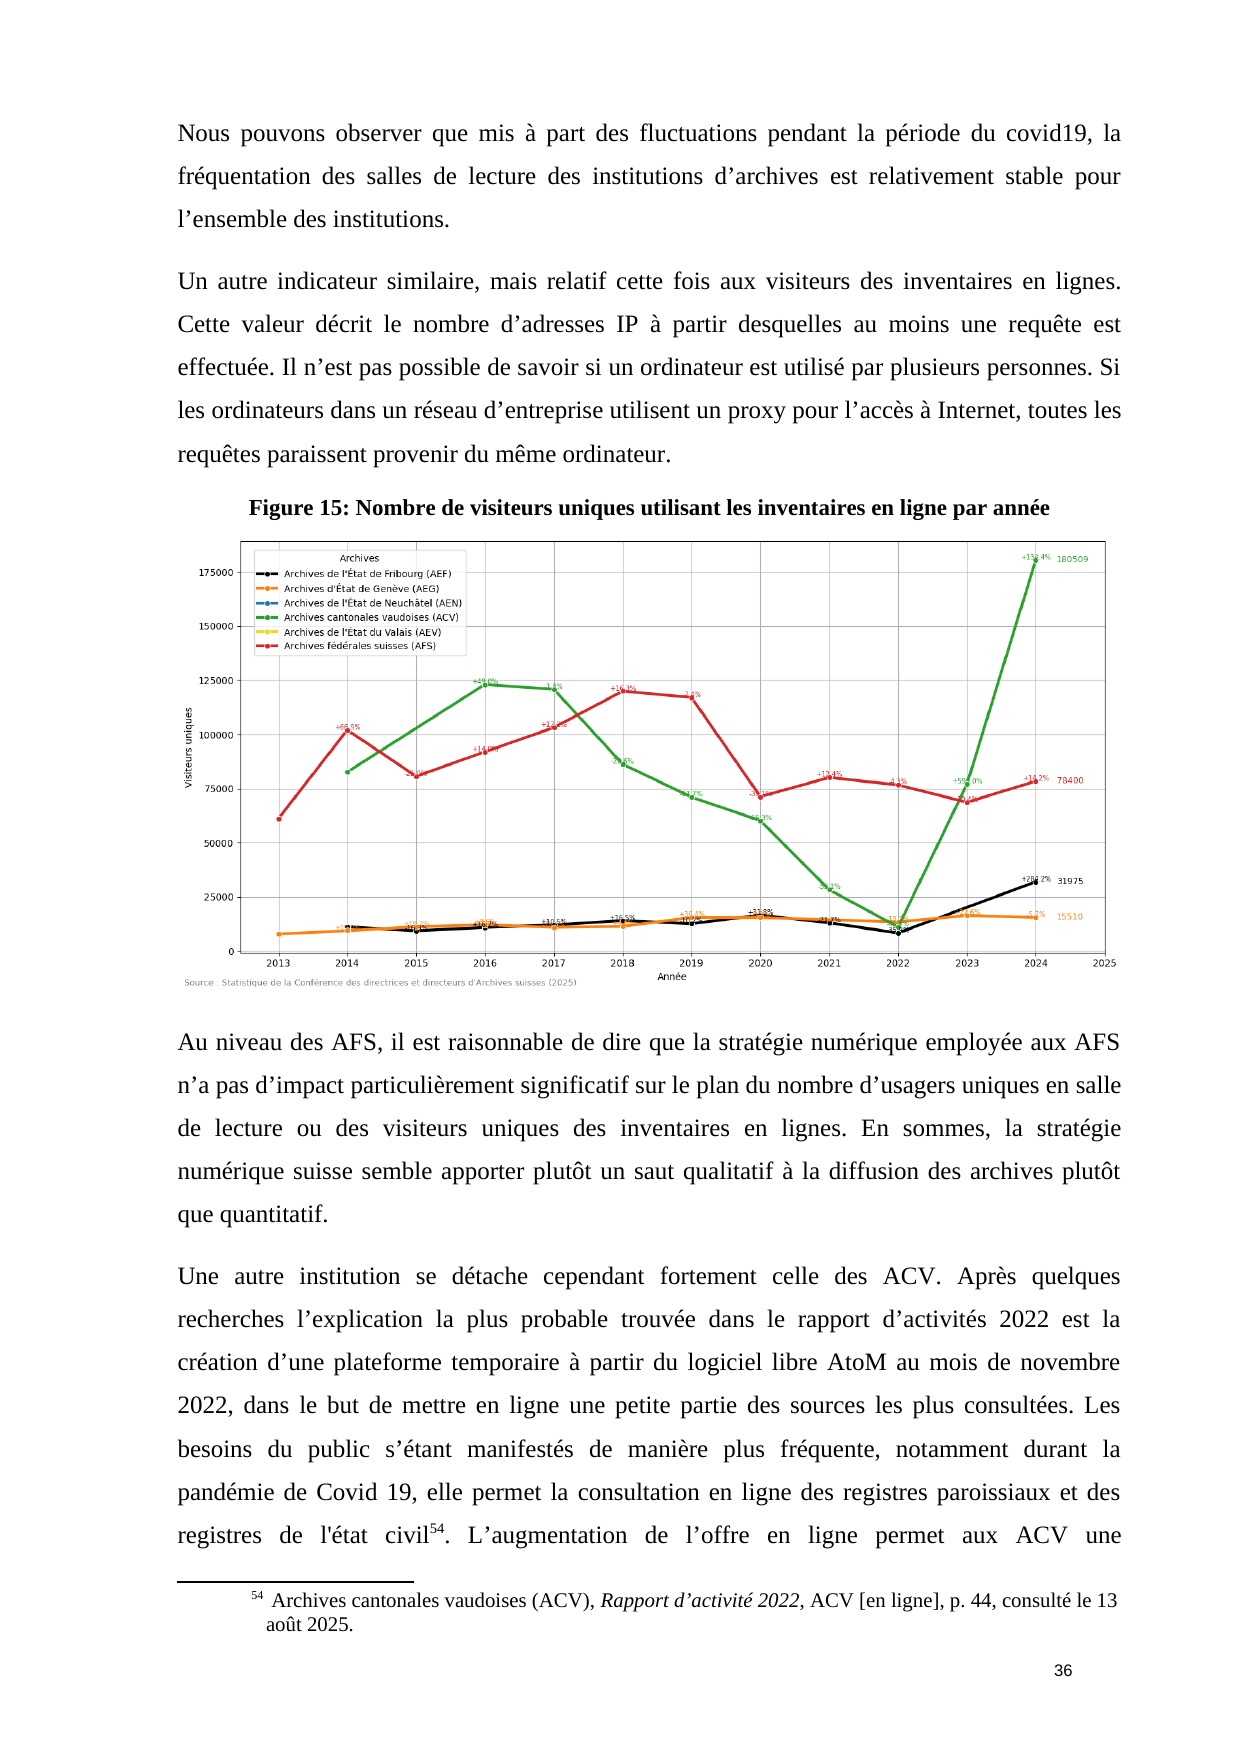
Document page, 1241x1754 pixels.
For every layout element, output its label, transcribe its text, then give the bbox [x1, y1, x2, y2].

text Un autre indicateur similaire, mais relatif cette fois aux visiteurs des inventaires en lignes. Cette valeur décrit le nombre d’adresses IP à partir desquelles au moins une requête est effectuée. Il n’est pas possible de savoir si un ordinateur est utilisé par plusieurs personnes. Si les ordinateurs dans un réseau d’entreprise utilisent un proxy pour l’accès à Internet, toutes les requêtes paraissent provenir du même ordinateur. [177, 266, 1122, 467]
text Nous pouvons observer que mis à part des fluctuations pendant la période du covid19, la fréquentation des salles de lecture des institutions d’archives est relativement stable pour l’ensemble des institutions. [177, 118, 1122, 233]
text Figure 15: Nombre de visiteurs uniques utilisant les inventaires en ligne par année [177, 494, 1122, 521]
picture [177, 539, 1123, 994]
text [177, 1261, 1122, 1549]
text Au niveau des AFS, il est raisonnable de dire que la stratégie numérique employée aux AFS n’a pas d’impact particulièrement significatif sur le plan du nombre d’usagers uniques en salle de lecture ou des visiteurs uniques des inventaires en lignes. En sommes, la stratégie numérique suisse semble apporter plutôt un saut qualitatif à la diffusion des archives plutôt que quantitatif. [177, 1027, 1122, 1228]
